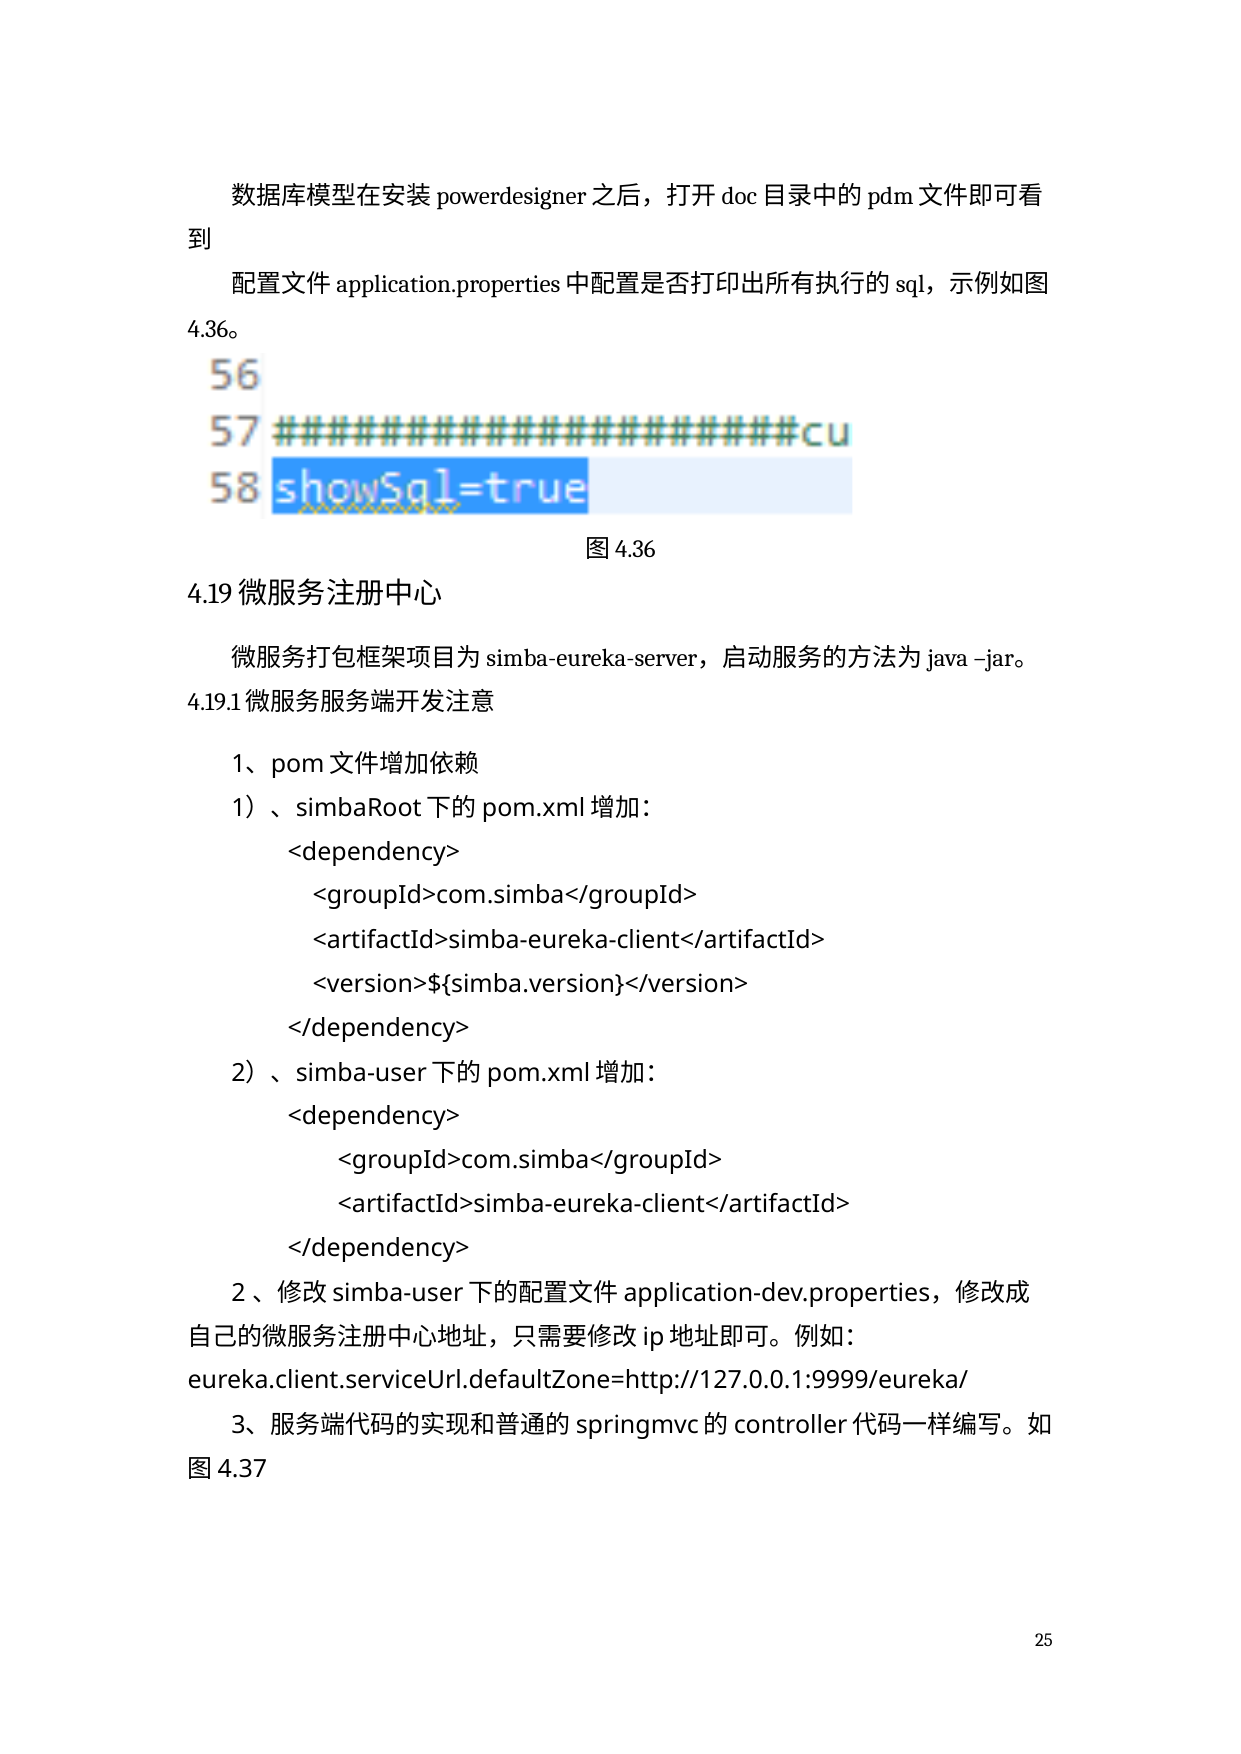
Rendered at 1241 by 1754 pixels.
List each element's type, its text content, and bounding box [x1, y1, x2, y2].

text 图4.36 [187, 524, 1053, 568]
text 4.19.1微服务服务端开发注意 [187, 678, 1053, 722]
text <artifactId>simba-eureka-client</artifactId> [312, 916, 1053, 960]
text 2 、修改simba-user下的配置文件application-dev.properties，修改成自己的微服务注册中心地址，只需要修改ip地址即可。例如： [187, 1269, 1053, 1357]
text <artifactId>simba-eureka-client</artifactId> [337, 1181, 1053, 1225]
picture [187, 353, 853, 519]
text <dependency> [287, 828, 1053, 872]
text 1、pom文件增加依赖 [187, 740, 1053, 784]
text 微服务打包框架项目为simba-eureka-server，启动服务的方法为java –jar。 [187, 634, 1053, 678]
text 1）、simbaRoot下的pom.xml增加： [187, 784, 1053, 828]
text 2）、simba-user下的pom.xml增加： [187, 1048, 1053, 1092]
text </dependency> [287, 1225, 1053, 1269]
text <groupId>com.simba</groupId> [337, 1137, 1053, 1181]
text 配置文件application.properties中配置是否打印出所有执行的sql，示例如图4.36。 [187, 260, 1053, 348]
text <groupId>com.simba</groupId> [312, 872, 1053, 916]
text <version>${simba.version}</version> [312, 960, 1053, 1004]
text eureka.client.serviceUrl.defaultZone=http://127.0.0.1:9999/eureka/ [187, 1357, 1053, 1401]
text </dependency> [287, 1004, 1053, 1048]
text <dependency> [287, 1092, 1053, 1137]
text 数据库模型在安装powerdesigner之后，打开doc目录中的pdm文件即可看到 [187, 172, 1053, 260]
text 4.19微服务注册中心 [187, 568, 1053, 613]
text 3、服务端代码的实现和普通的springmvc的controller代码一样编写。如图4.37 [187, 1401, 1053, 1489]
